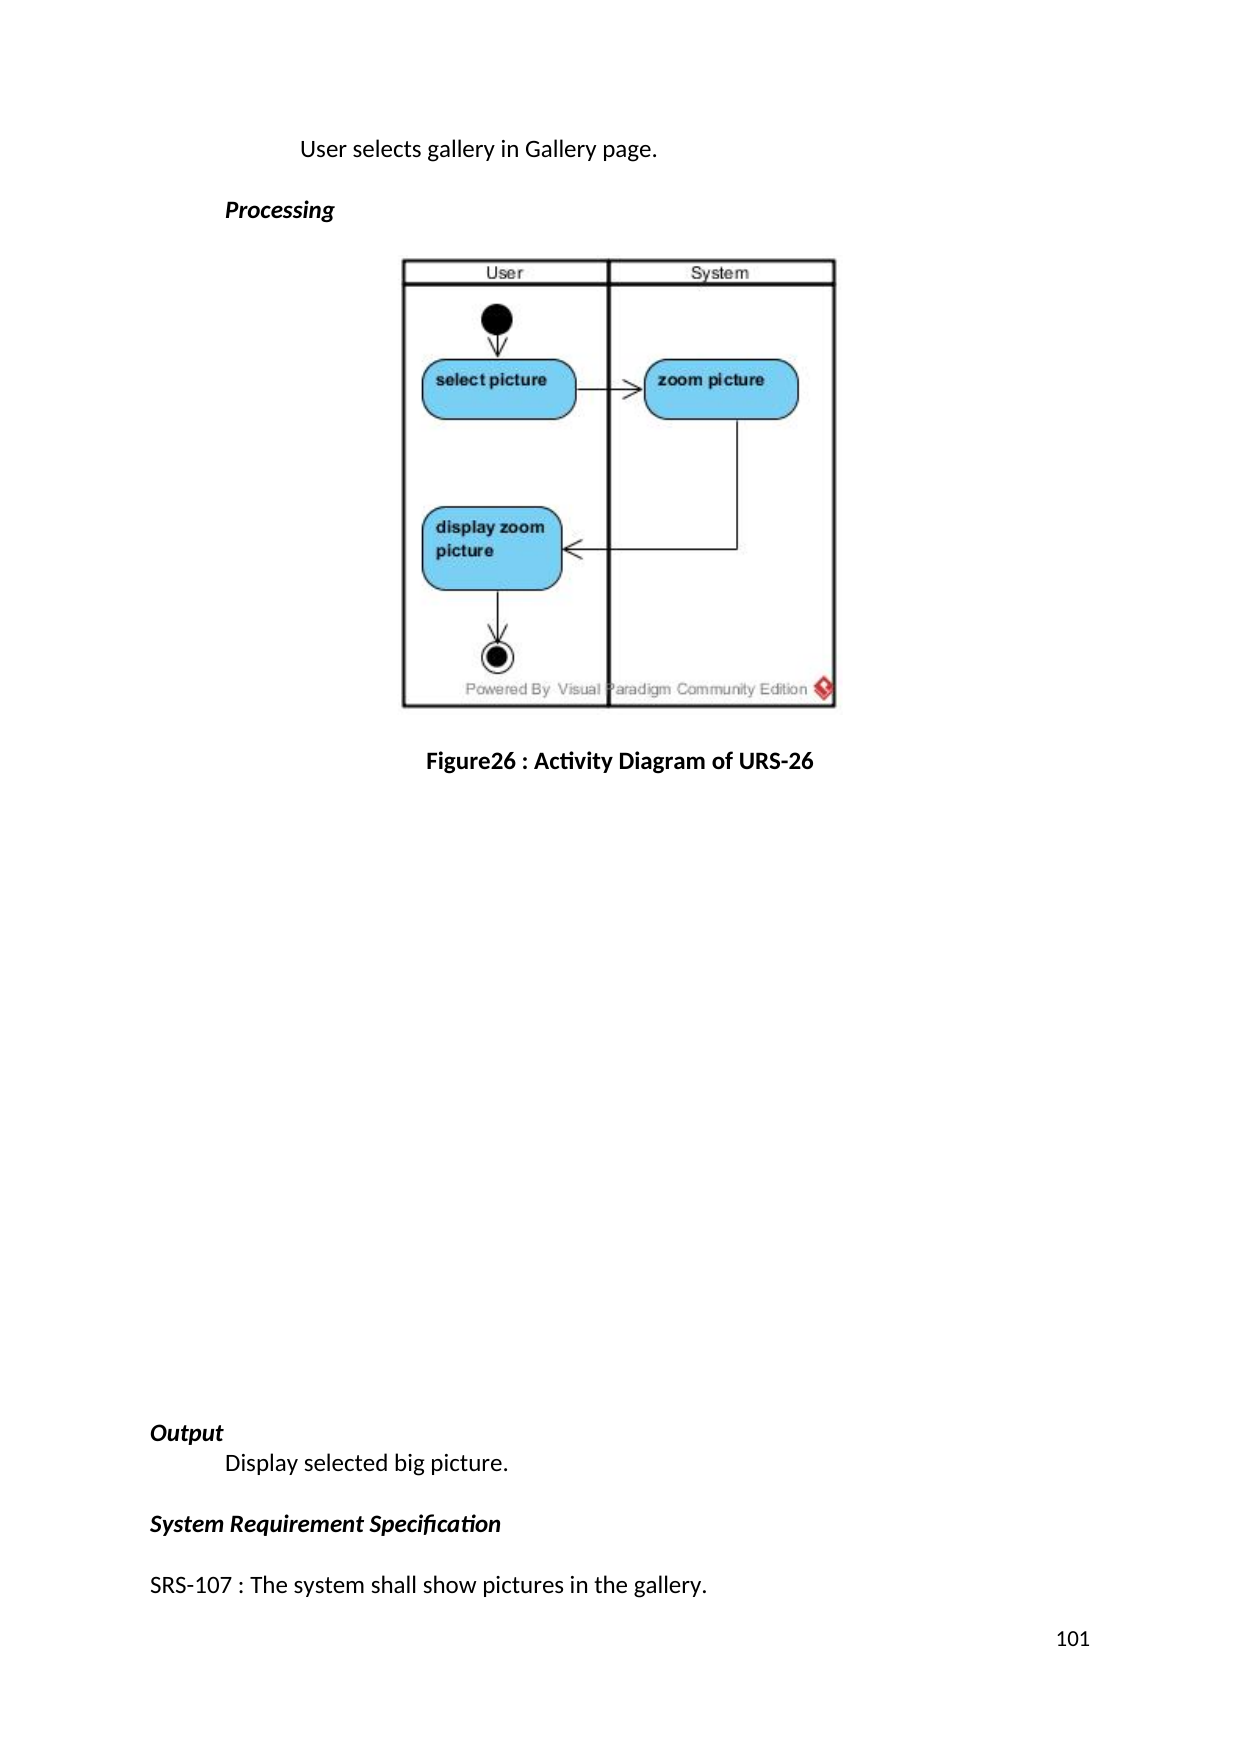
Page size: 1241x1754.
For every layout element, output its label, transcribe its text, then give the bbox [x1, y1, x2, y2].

picture [397, 255, 843, 715]
text Figure26 : Activity Diagram of URS-26 [150, 746, 1090, 776]
text Processing [150, 194, 1090, 224]
text Output [150, 1417, 1090, 1447]
text User selects gallery in Gallery page. [225, 133, 1090, 163]
text SRS-107 : The system shall show pictures in the gallery. [150, 1569, 1090, 1600]
text System Requirement Specification [150, 1508, 1090, 1539]
text Display selected big picture. [150, 1447, 1090, 1478]
